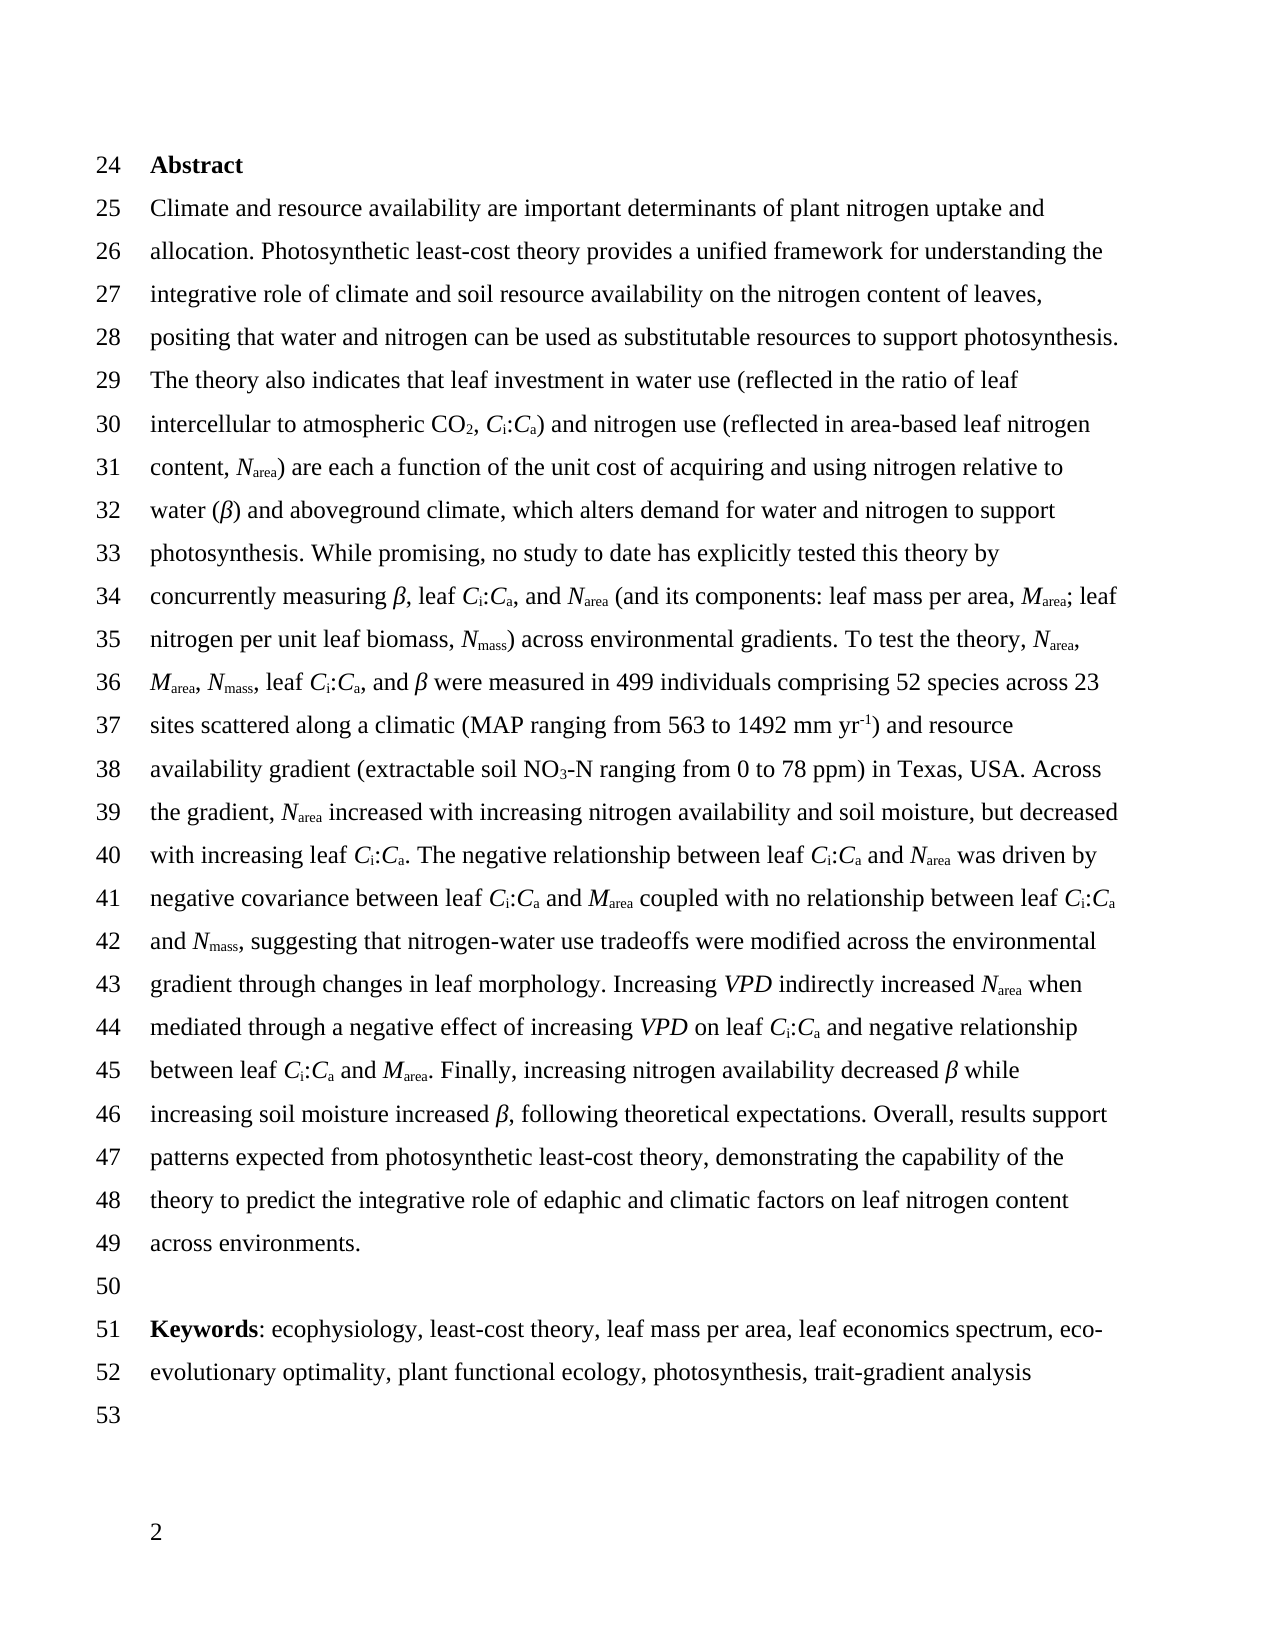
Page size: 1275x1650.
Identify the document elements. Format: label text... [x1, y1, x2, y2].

text Keywords: ecophysiology, least-cost theory, leaf mass per area, leaf economics spectrum, eco-evolutionary optimality, plant functional ecology, photosynthesis, trait-gradient analysis [150, 1314, 1125, 1386]
text Climate and resource availability are important determinants of plant nitrogen uptake and allocation. Photosynthetic least-cost theory provides a unified framework for understanding the integrative role of climate and soil resource availability on the nitrogen content of leaves, positing that water and nitrogen can be used as substitutable resources to support photosynthesis. The theory also indicates that leaf investment in water use (reflected in the ratio of leaf intercellular to atmospheric CO2, Ci:Ca) and nitrogen use (reflected in area-based leaf nitrogen content, Narea) are each a function of the unit cost of acquiring and using nitrogen relative to water (β) and aboveground climate, which alters demand for water and nitrogen to support photosynthesis. While promising, no study to date has explicitly tested this theory by concurrently measuring β, leaf Ci:Ca, and Narea (and its components: leaf mass per area, Marea; leaf nitrogen per unit leaf biomass, Nmass) across environmental gradients. To test the theory, Narea, Marea, Nmass, leaf Ci:Ca, and β were measured in 499 individuals comprising 52 species across 23 sites scattered along a climatic (MAP ranging from 563 to 1492 mm yr-1) and resource availability gradient (extractable soil NO3-N ranging from 0 to 78 ppm) in Texas, USA. Across the gradient, Narea increased with increasing nitrogen availability and soil moisture, but decreased with increasing leaf Ci:Ca. The negative relationship between leaf Ci:Ca and Narea was driven by negative covariance between leaf Ci:Ca and Marea coupled with no relationship between leaf Ci:Ca and Nmass, suggesting that nitrogen-water use tradeoffs were modified across the environmental gradient through changes in leaf morphology. Increasing VPD indirectly increased Narea when mediated through a negative effect of increasing VPD on leaf Ci:Ca and negative relationship between leaf Ci:Ca and Marea. Finally, increasing nitrogen availability decreased β while increasing soil moisture increased β, following theoretical expectations. Overall, results support patterns expected from photosynthetic least-cost theory, demonstrating the capability of the theory to predict the integrative role of edaphic and climatic factors on leaf nitrogen content across environments. [150, 193, 1125, 1257]
text Abstract [150, 150, 1125, 179]
